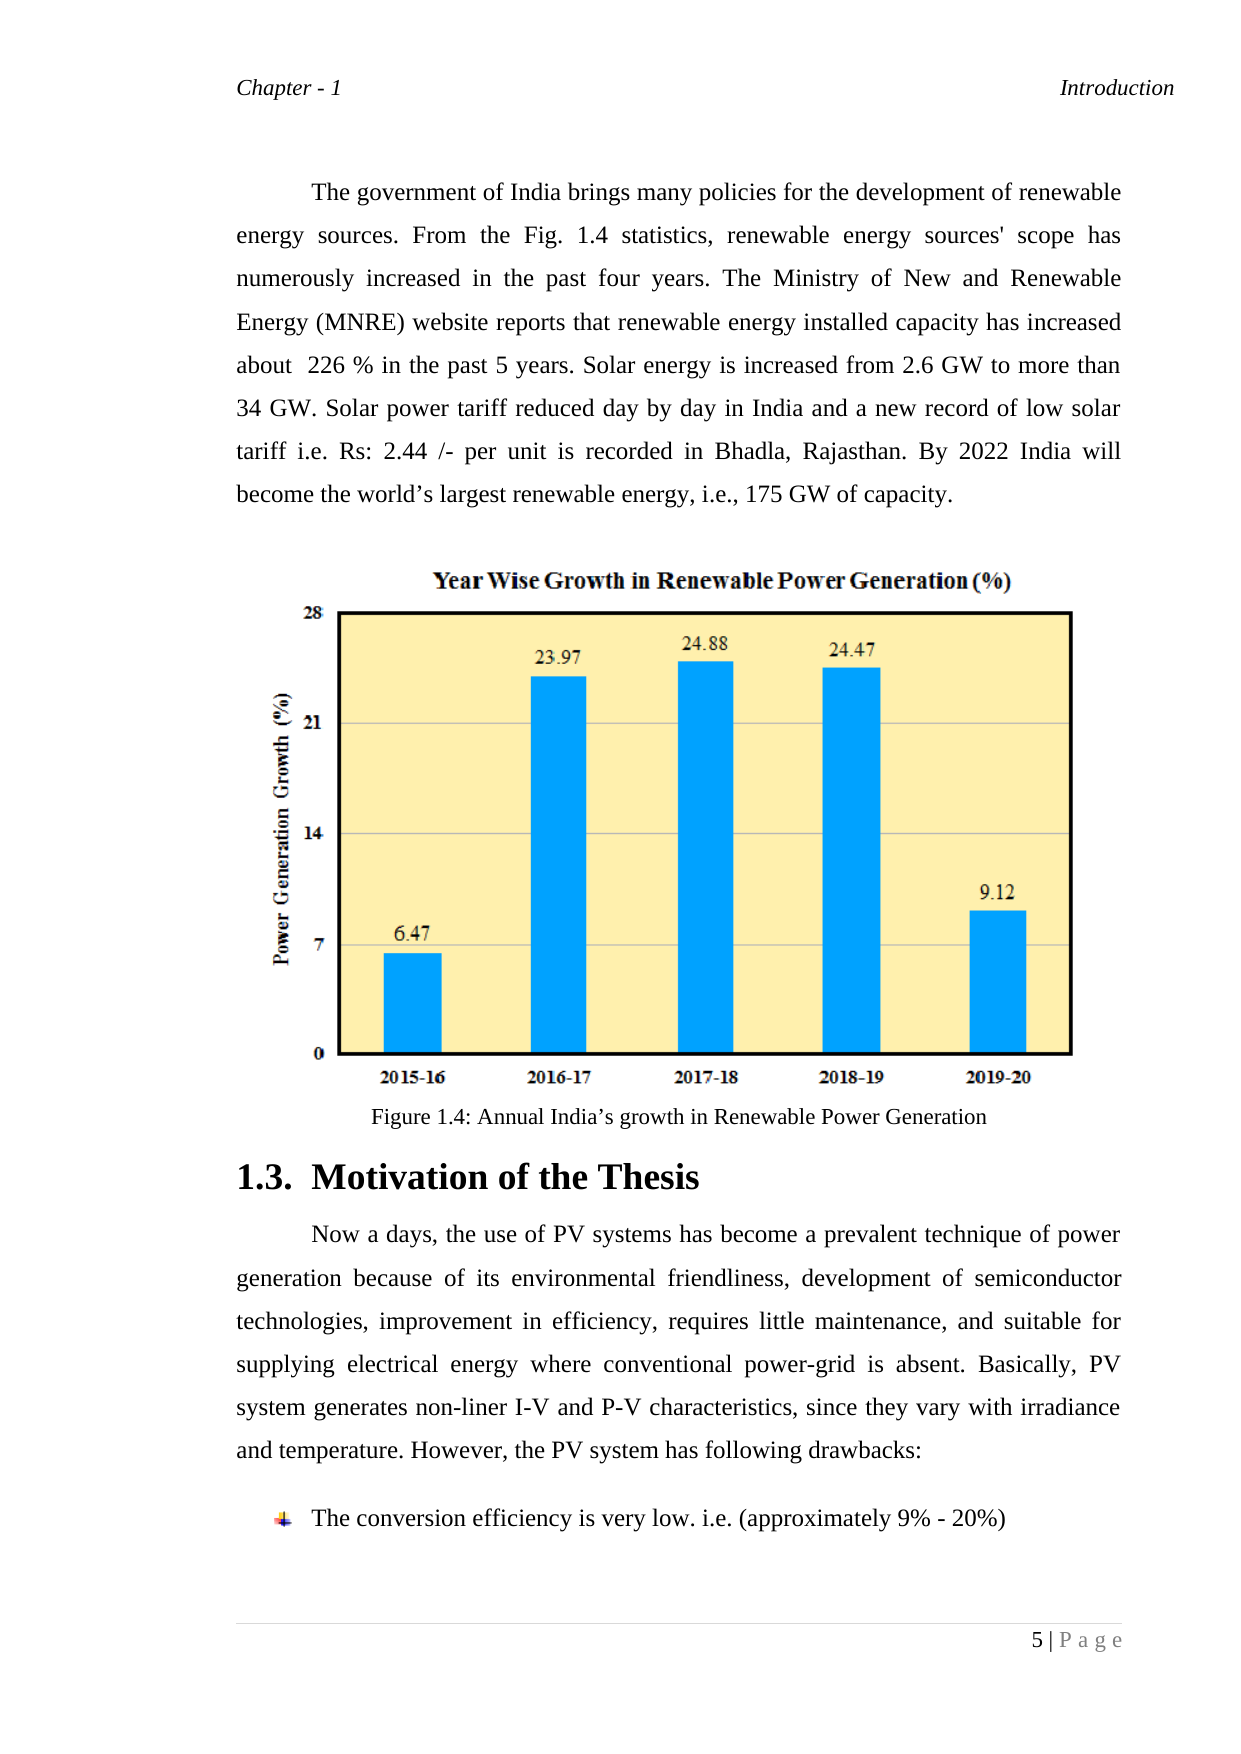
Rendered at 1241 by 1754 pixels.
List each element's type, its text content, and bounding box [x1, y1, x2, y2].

list The conversion efficiency is very low. i.e. (approximately 9% - 20%) [274, 1503, 1122, 1532]
picture [274, 1510, 292, 1527]
text Figure 1.4: Annual India’s growth in Renewable Power Generation [236, 1103, 1122, 1130]
text The government of India brings many policies for the development of renewable energy sources. From the Fig. 1.4 statistics, renewable energy sources' scope has numerously increased in the past four years. The Ministry of New and Renewable Energy (MNRE) website reports that renewable energy installed capacity has increased about 226 % in the past 5 years. Solar energy is increased from 2.6 GW to more than 34 GW. Solar power tariff reduced day by day in India and a new record of low solar tariff i.e. Rs: 2.44 /- per unit is recorded in Bhadla, Rajasthan. By 2022 India will become the world’s largest renewable energy, i.e., 175 GW of capacity. [236, 177, 1122, 508]
text Now a days, the use of PV systems has become a prevalent technique of power generation because of its environmental friendliness, development of semiconductor technologies, improvement in efficiency, requires little maintenance, and suitable for supplying electrical energy where conventional power-grid is absent. Basically, PV system generates non-liner I-V and P-V characteristics, since they vary with irradiance and temperature. However, the PV system has following drawbacks: [236, 1219, 1122, 1464]
list Motivation of the Thesis [236, 1155, 1122, 1198]
